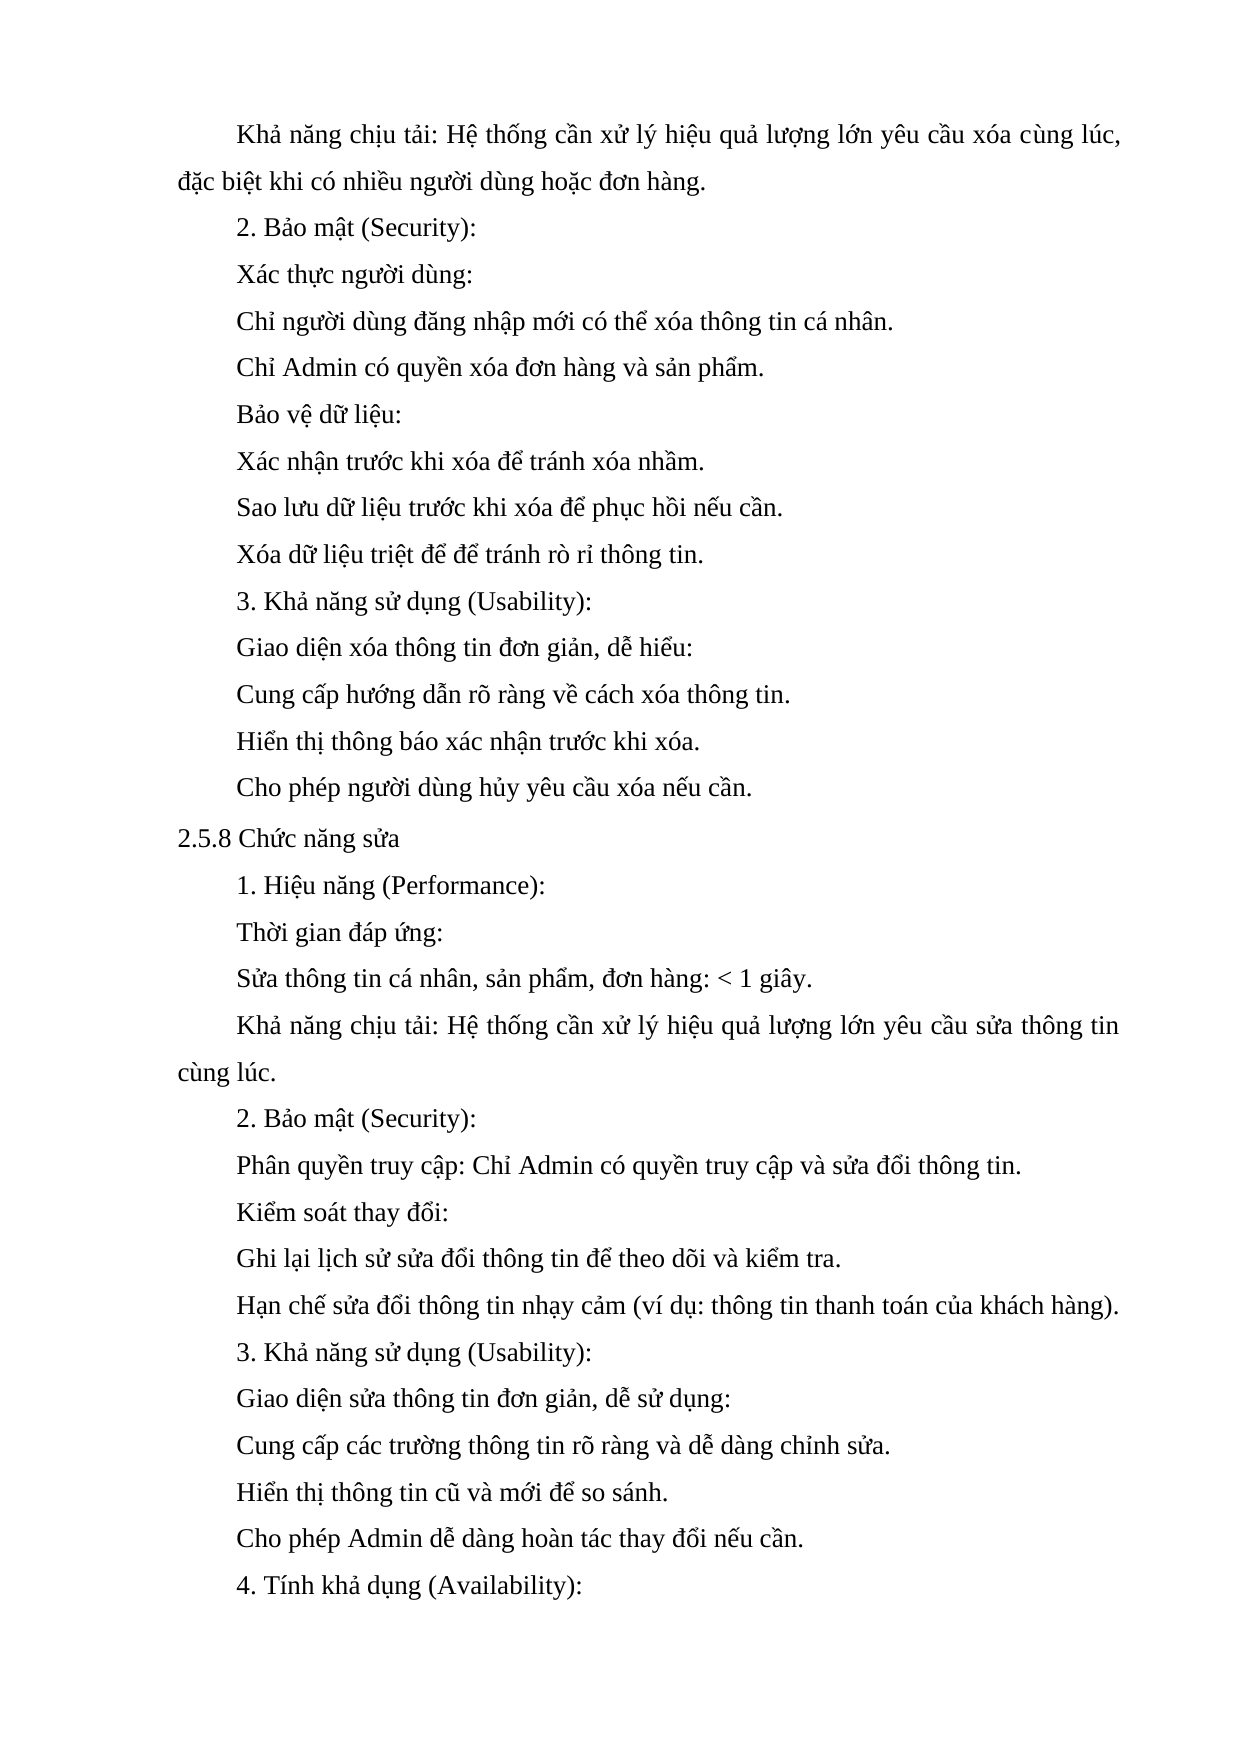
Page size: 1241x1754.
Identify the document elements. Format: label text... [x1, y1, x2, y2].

text Cho phép Admin dễ dàng hoàn tác thay đổi nếu cần. [177, 1522, 1122, 1553]
text Khả năng chịu tải: Hệ thống cần xử lý hiệu quả lượng lớn yêu cầu sửa thông tin cùng lúc. [177, 1009, 1122, 1087]
text 3. Khả năng sử dụng (Usability): [177, 585, 1122, 616]
subtitle 2.5.8 Chức năng sửa [177, 822, 1122, 853]
text Xác thực người dùng: [177, 258, 1122, 289]
text Hiển thị thông báo xác nhận trước khi xóa. [177, 725, 1122, 756]
text 1. Hiệu năng (Performance): [177, 869, 1122, 900]
text Xóa dữ liệu triệt để để tránh rò rỉ thông tin. [177, 538, 1122, 569]
text Cung cấp hướng dẫn rõ ràng về cách xóa thông tin. [177, 678, 1122, 709]
text Ghi lại lịch sử sửa đổi thông tin để theo dõi và kiểm tra. [177, 1242, 1122, 1273]
text Giao diện xóa thông tin đơn giản, dễ hiểu: [177, 631, 1122, 663]
text Chỉ người dùng đăng nhập mới có thể xóa thông tin cá nhân. [177, 305, 1122, 336]
text Chỉ Admin có quyền xóa đơn hàng và sản phẩm. [177, 351, 1122, 383]
text 2. Bảo mật (Security): [177, 1102, 1122, 1133]
text Cho phép người dùng hủy yêu cầu xóa nếu cần. [177, 771, 1122, 803]
text 2. Bảo mật (Security): [177, 211, 1122, 243]
text Kiểm soát thay đổi: [177, 1196, 1122, 1227]
text Bảo vệ dữ liệu: [177, 398, 1122, 429]
text Cung cấp các trường thông tin rõ ràng và dễ dàng chỉnh sửa. [177, 1429, 1122, 1460]
text 3. Khả năng sử dụng (Usability): [177, 1336, 1122, 1367]
text 4. Tính khả dụng (Availability): [177, 1569, 1122, 1600]
text Phân quyền truy cập: Chỉ Admin có quyền truy cập và sửa đổi thông tin. [177, 1149, 1122, 1180]
text Sao lưu dữ liệu trước khi xóa để phục hồi nếu cần. [177, 491, 1122, 523]
text Giao diện sửa thông tin đơn giản, dễ sử dụng: [177, 1382, 1122, 1413]
text Sửa thông tin cá nhân, sản phẩm, đơn hàng: < 1 giây. [177, 962, 1122, 993]
text Hạn chế sửa đổi thông tin nhạy cảm (ví dụ: thông tin thanh toán của khách hàng). [177, 1289, 1122, 1320]
text Thời gian đáp ứng: [177, 916, 1122, 947]
text Hiển thị thông tin cũ và mới để so sánh. [177, 1476, 1122, 1507]
text Khả năng chịu tải: Hệ thống cần xử lý hiệu quả lượng lớn yêu cầu xóa cùng lúc, đặc biệt khi có nhiều người dùng hoặc đơn hàng. [177, 118, 1122, 196]
text Xác nhận trước khi xóa để tránh xóa nhầm. [177, 445, 1122, 476]
